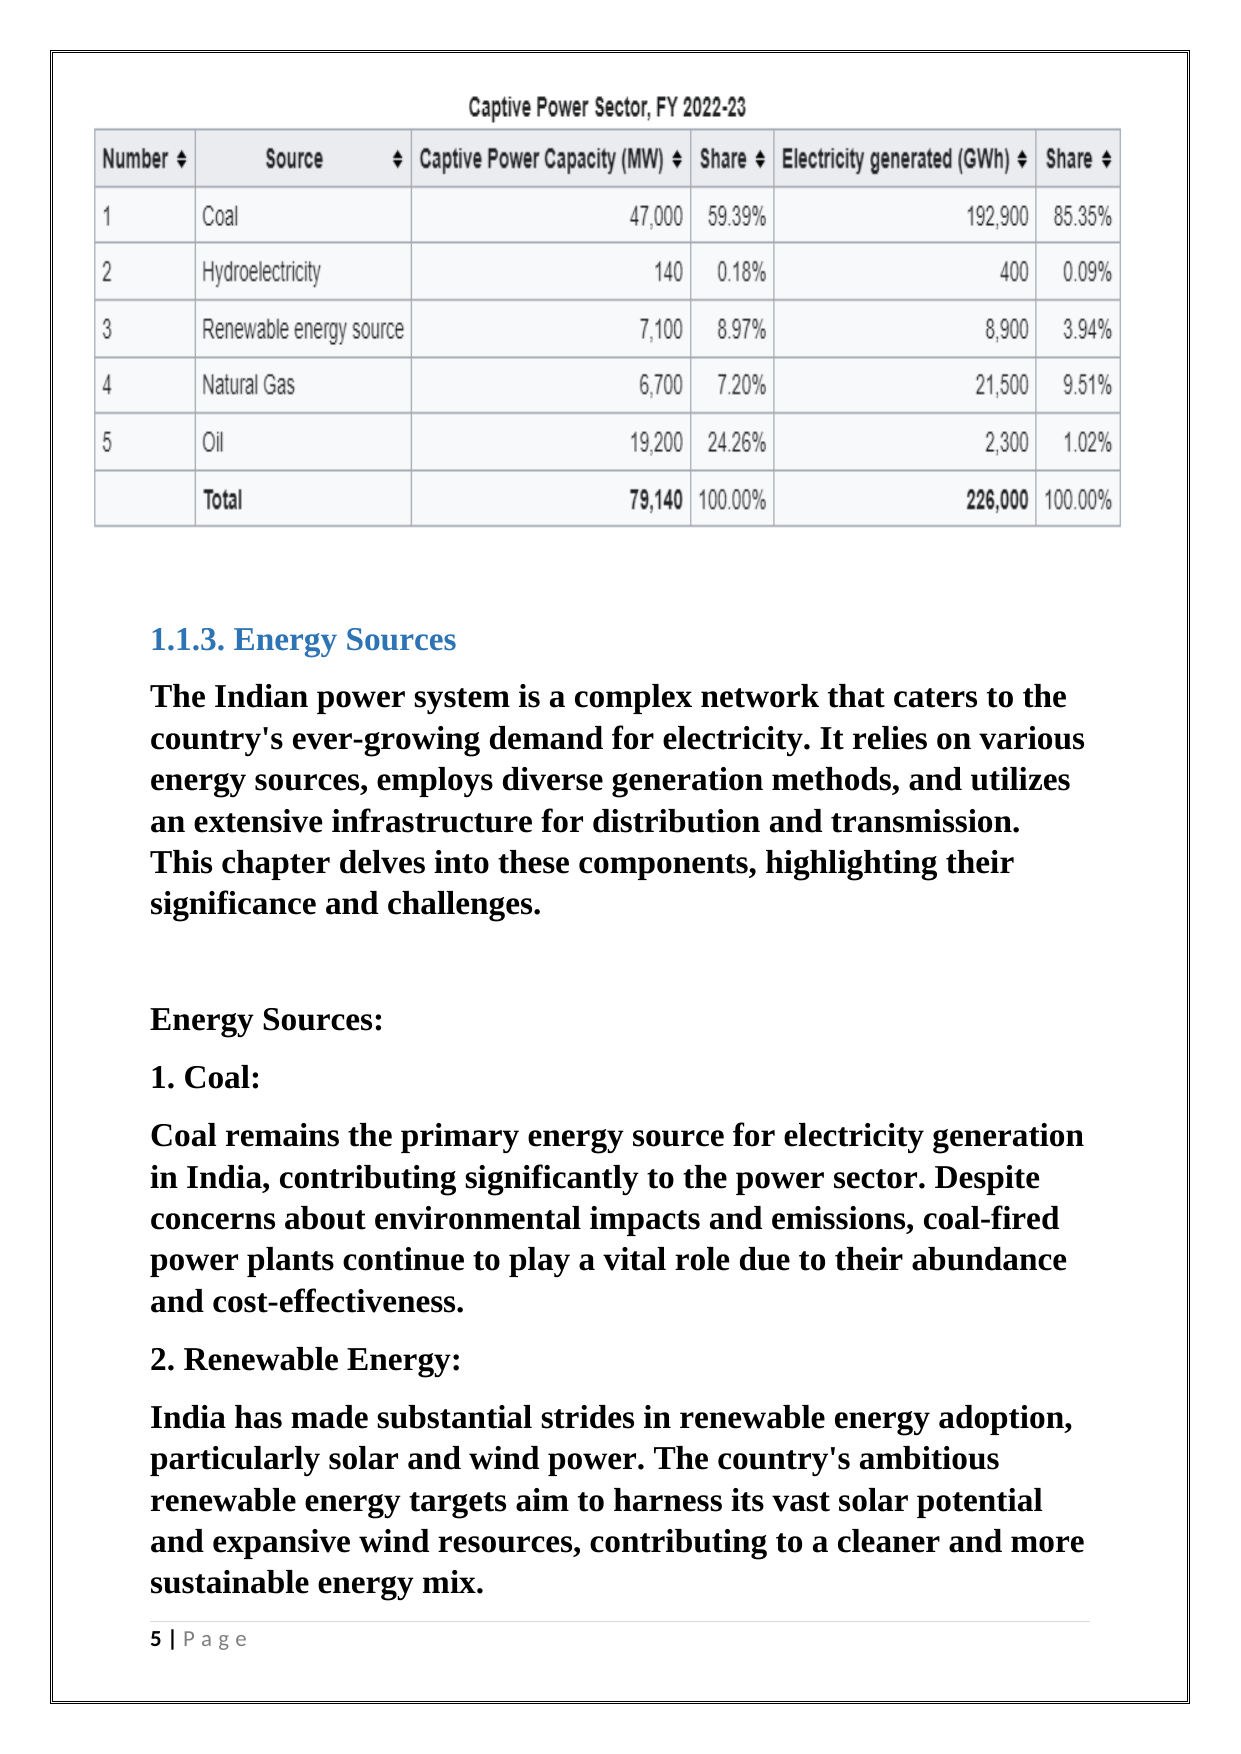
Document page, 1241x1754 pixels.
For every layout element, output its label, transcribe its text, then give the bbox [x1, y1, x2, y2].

text 1.1.3. Energy Sources [150, 619, 1090, 657]
text The Indian power system is a complex network that caters to the country's ever-growing demand for electricity. It relies on various energy sources, employs diverse generation methods, and utilizes an extensive infrastructure for distribution and transmission. This chapter delves into these components, highlighting their significance and challenges. [150, 677, 1090, 922]
text 2. Renewable Energy: [150, 1339, 1090, 1377]
text Coal remains the primary energy source for electricity generation in India, contributing significantly to the power sector. Despite concerns about environmental impacts and emissions, coal-fired power plants continue to play a vital role due to their abundance and cost-effectiveness. [150, 1116, 1090, 1319]
picture [75, 64, 1148, 572]
text Energy Sources: [150, 999, 1090, 1038]
text India has made substantial strides in renewable energy adoption, particularly solar and wind power. The country's ambitious renewable energy targets aim to harness its vast solar potential and expansive wind resources, contributing to a cleaner and more sustainable energy mix. [150, 1397, 1090, 1601]
text 1. Coal: [150, 1058, 1090, 1096]
